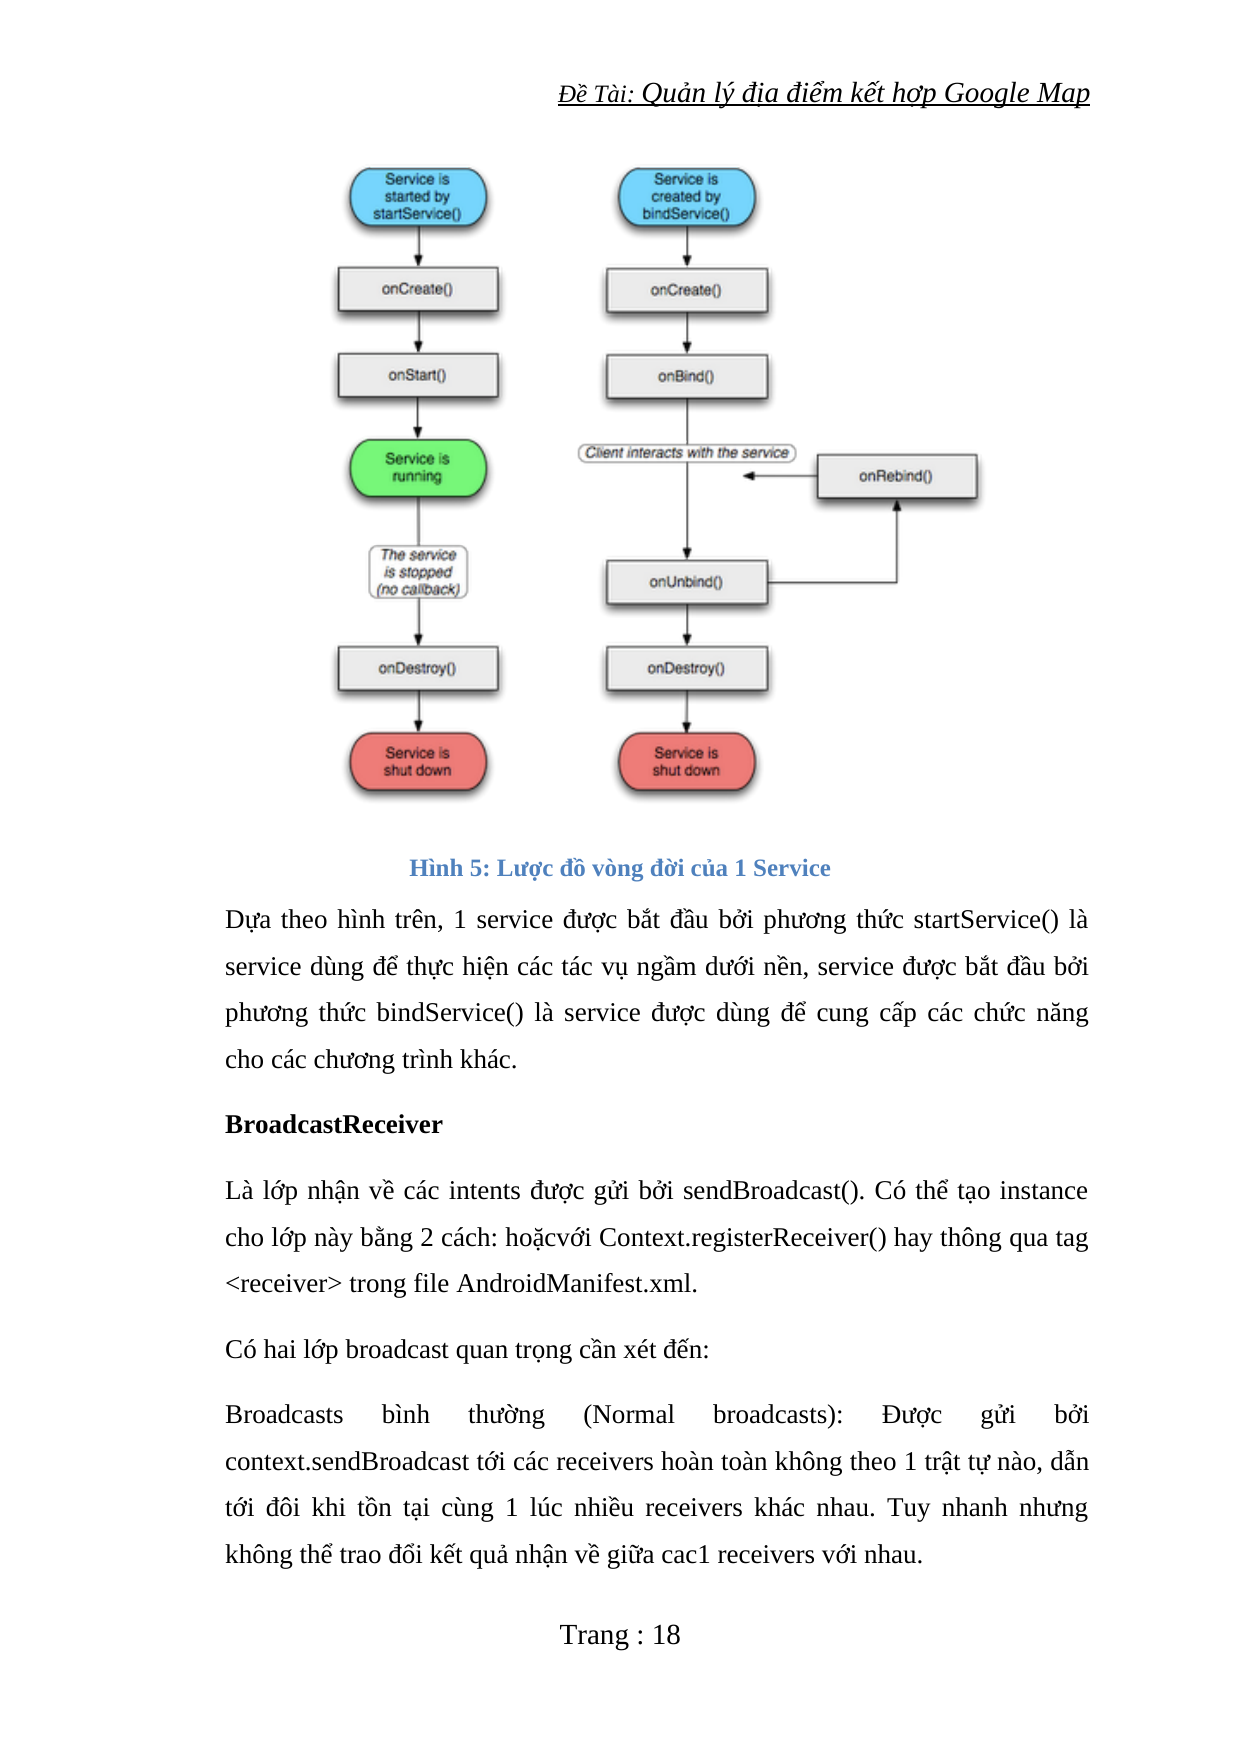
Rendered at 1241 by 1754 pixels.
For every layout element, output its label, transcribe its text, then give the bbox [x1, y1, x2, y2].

text Broadcasts bình thường (Normal broadcasts): Được gửi bởi context.sendBroadcast tới các receivers hoàn toàn không theo 1 trật tự nào, dẫn tới đôi khi tồn tại cùng 1 lúc nhiều receivers khác nhau. Tuy nhanh nhưng không thể trao đổi kết quả nhận về giữa cac1 receivers với nhau. [225, 1398, 1090, 1569]
text Hình 5: Lược đồ vòng đời của 1 Service [150, 853, 1090, 882]
text BroadcastReceiver [225, 1108, 1090, 1140]
text Là lớp nhận về các intents được gửi bởi sendBroadcast(). Có thể tạo instance cho lớp này bằng 2 cách: hoặcvới Context.registerReceiver() hay thông qua tag <receiver> trong file AndroidManifest.xml. [225, 1174, 1090, 1298]
text Có hai lớp broadcast quan trọng cần xét đến: [225, 1333, 1090, 1364]
text Dựa theo hình trên, 1 service được bắt đầu bởi phương thức startService() là service dùng để thực hiện các tác vụ ngầm dưới nền, service được bắt đầu bởi phương thức bindService() là service được dùng để cung cấp các chức năng cho các chương trình khác. [225, 903, 1090, 1074]
picture [314, 150, 1001, 819]
